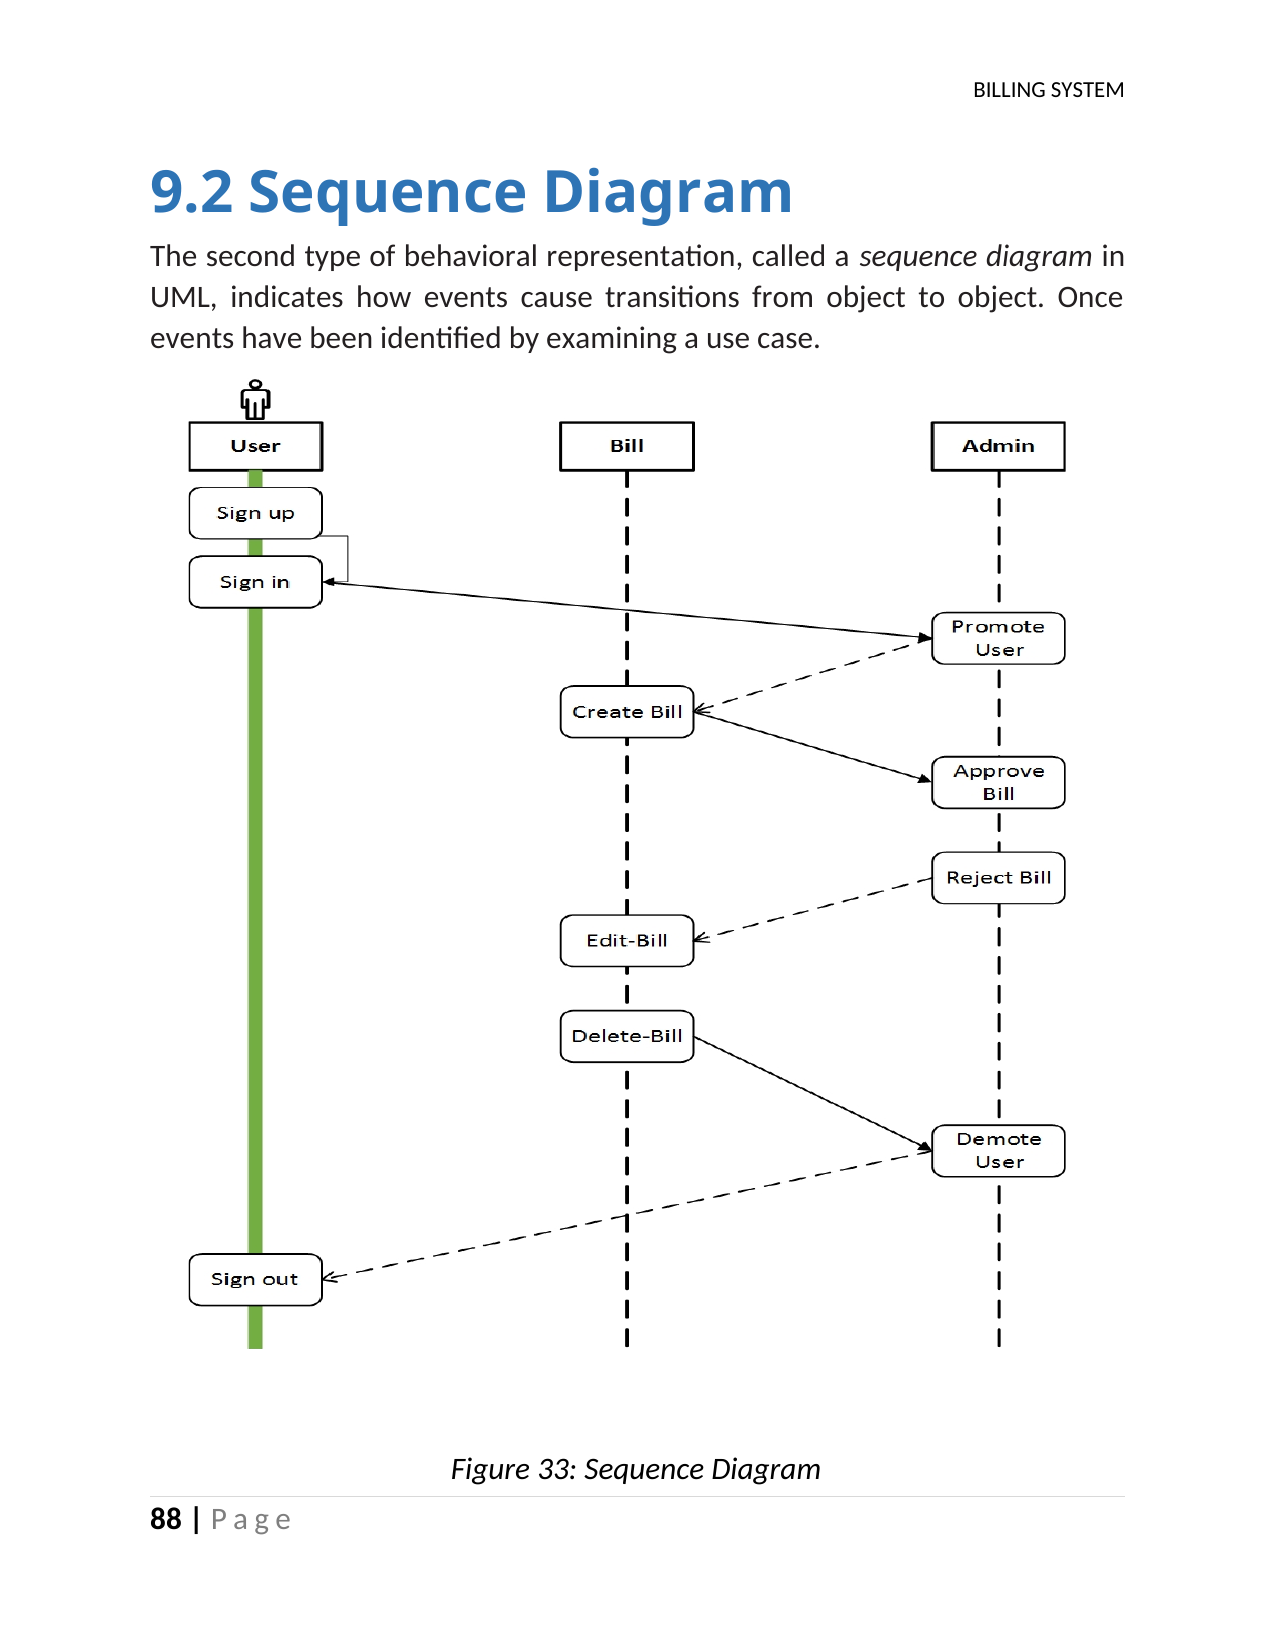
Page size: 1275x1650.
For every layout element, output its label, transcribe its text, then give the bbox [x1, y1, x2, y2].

picture [187, 378, 1066, 1347]
text The second type of behavioral representation, called a sequence diagram in UML, indicates how events cause transitions from object to object. Once events have been identified by examining a use case. [150, 236, 1125, 356]
subtitle 9.2 Sequence Diagram [150, 150, 1125, 229]
text Figure 33: Sequence Diagram [150, 1449, 1125, 1487]
